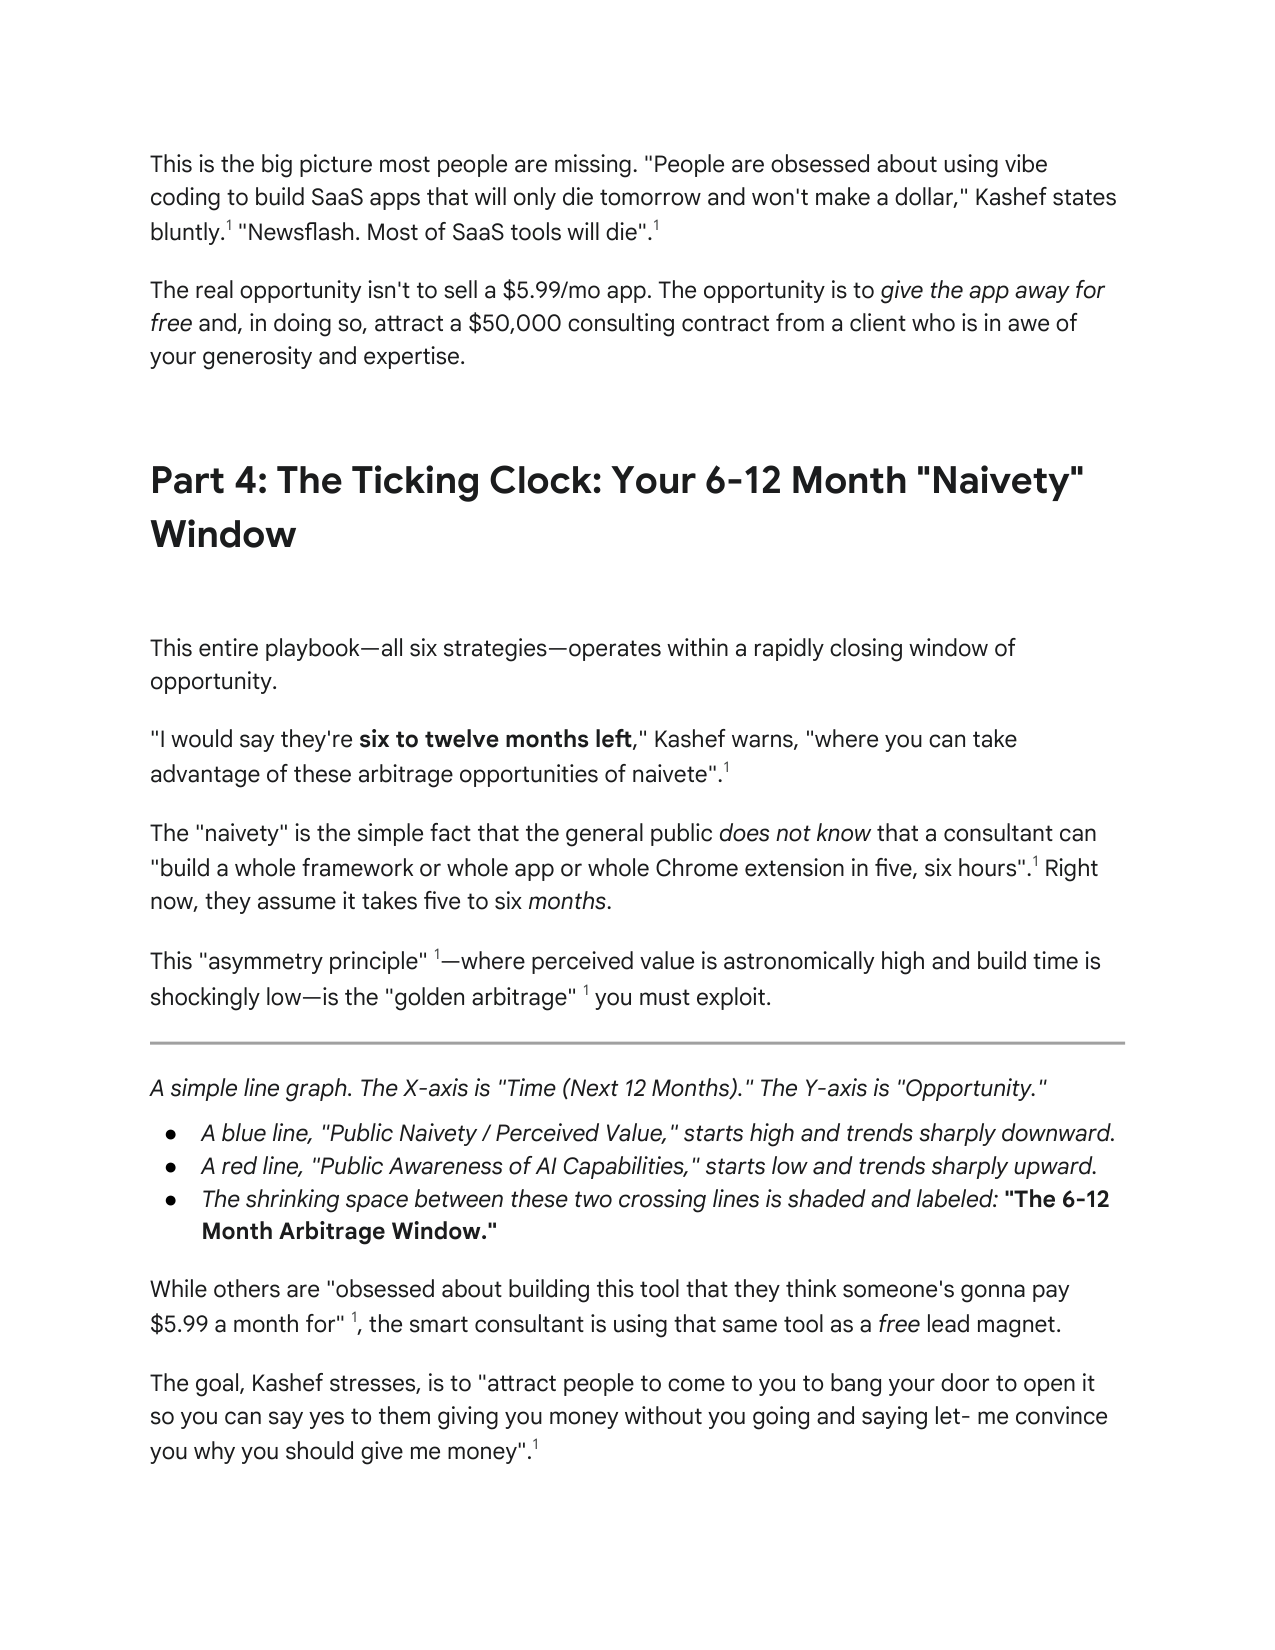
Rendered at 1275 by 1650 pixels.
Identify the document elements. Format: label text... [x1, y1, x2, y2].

list The shrinking space between these two crossing lines is shaded and labeled: "The 6-12 Month Arbitrage Window." [163, 1185, 1125, 1246]
text This is the big picture most people are missing. "People are obsessed about using vibe coding to build SaaS apps that will only die tomorrow and won't make a dollar," Kashef states bluntly.1 "Newsflash. Most of SaaS tools will die".1 [150, 150, 1125, 247]
text While others are "obsessed about building this tool that they think someone's gonna pay $5.99 a month for" 1, the smart consultant is using that same tool as a free lead magnet. [150, 1275, 1125, 1340]
text This entire playbook—all six strategies—operates within a rapidly closing window of opportunity. [150, 635, 1125, 696]
list A red line, "Public Awareness of AI Capabilities," starts low and trends sharply upward. [163, 1152, 1125, 1181]
text The "naivety" is the simple fact that the general public does not know that a consultant can "build a whole framework or whole app or whole Chrome extension in five, six hours".1 Right now, they assume it takes five to six months. [150, 819, 1125, 916]
subtitle Part 4: The Ticking Clock: Your 6-12 Month "Naivety" Window [150, 457, 1125, 558]
text "I would say they're six to twelve months left," Kashef warns, "where you can take advantage of these arbitrage opportunities of naivete".1 [150, 725, 1125, 789]
text This "asymmetry principle" 1—where perceived value is astronomically high and build time is shockingly low—is the "golden arbitrage" 1 you must exploit. [150, 945, 1125, 1012]
list A blue line, "Public Naivety / Perceived Value," starts high and trends sharply downward. [163, 1119, 1125, 1148]
text A simple line graph. The X-axis is "Time (Next 12 Months)." The Y-axis is "Opportunity." [150, 1045, 1125, 1103]
text The real opportunity isn't to sell a $5.99/mo app. The opportunity is to give the app away for free and, in doing so, attract a $50,000 consulting contract from a client who is in awe of your generosity and expertise. [150, 277, 1125, 371]
text The goal, Kashef stresses, is to "attract people to come to you to bang your door to open it so you can say yes to them giving you money without you going and saying let- me convince you why you should give me money".1 [150, 1369, 1125, 1466]
